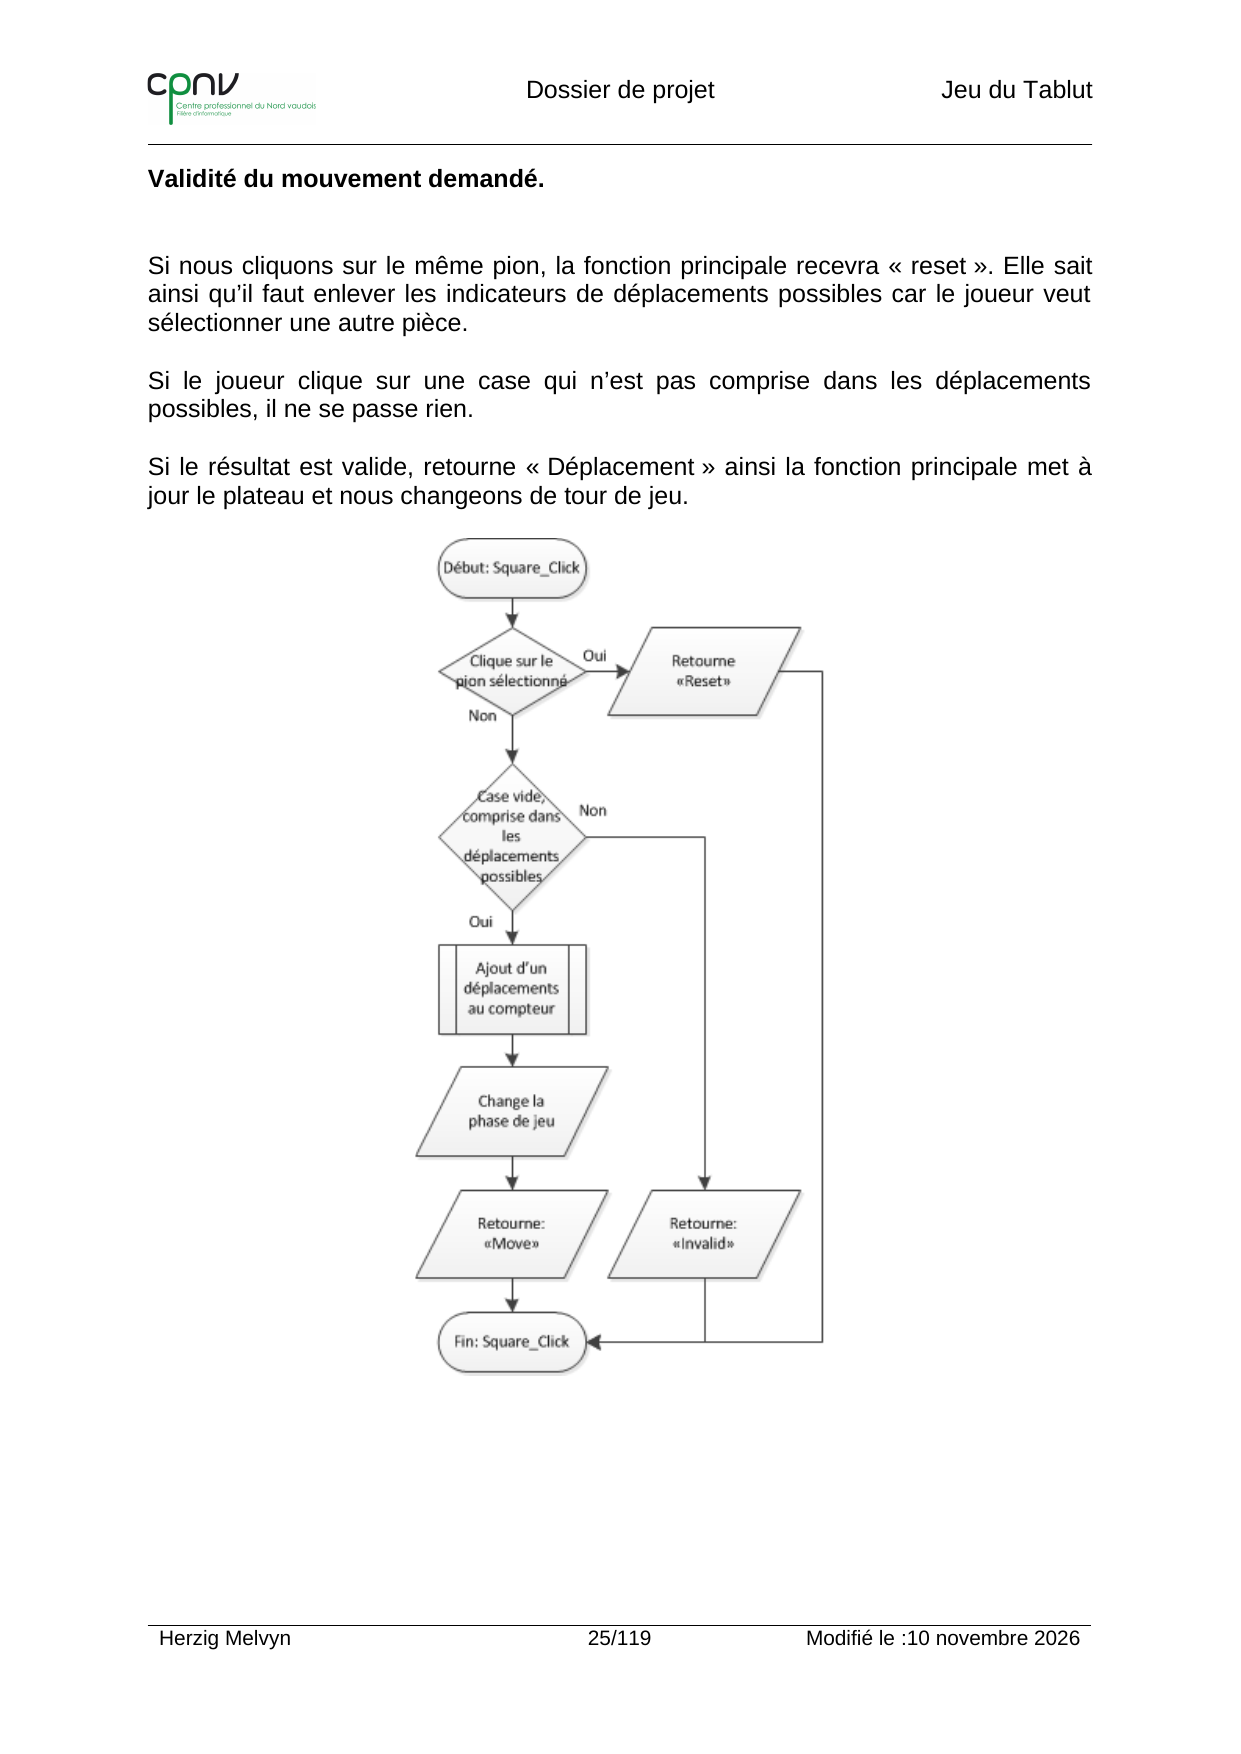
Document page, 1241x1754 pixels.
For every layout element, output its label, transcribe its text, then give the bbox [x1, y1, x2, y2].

picture [415, 538, 825, 1376]
text Si nous cliquons sur le même pion, la fonction principale recevra « reset ». Elle sait ainsi qu’il faut enlever les indicateurs de déplacements possibles car le joueur veut sélectionner une autre pièce. [148, 251, 1092, 337]
text Si le résultat est valide, retourne « Déplacement » ainsi la fonction principale met à jour le plateau et nous changeons de tour de jeu. [148, 452, 1092, 509]
picture [147, 73, 316, 125]
text Si le joueur clique sur une case qui n’est pas comprise dans les déplacements possibles, il ne se passe rien. [148, 366, 1092, 423]
text Validité du mouvement demandé. [148, 164, 1092, 193]
